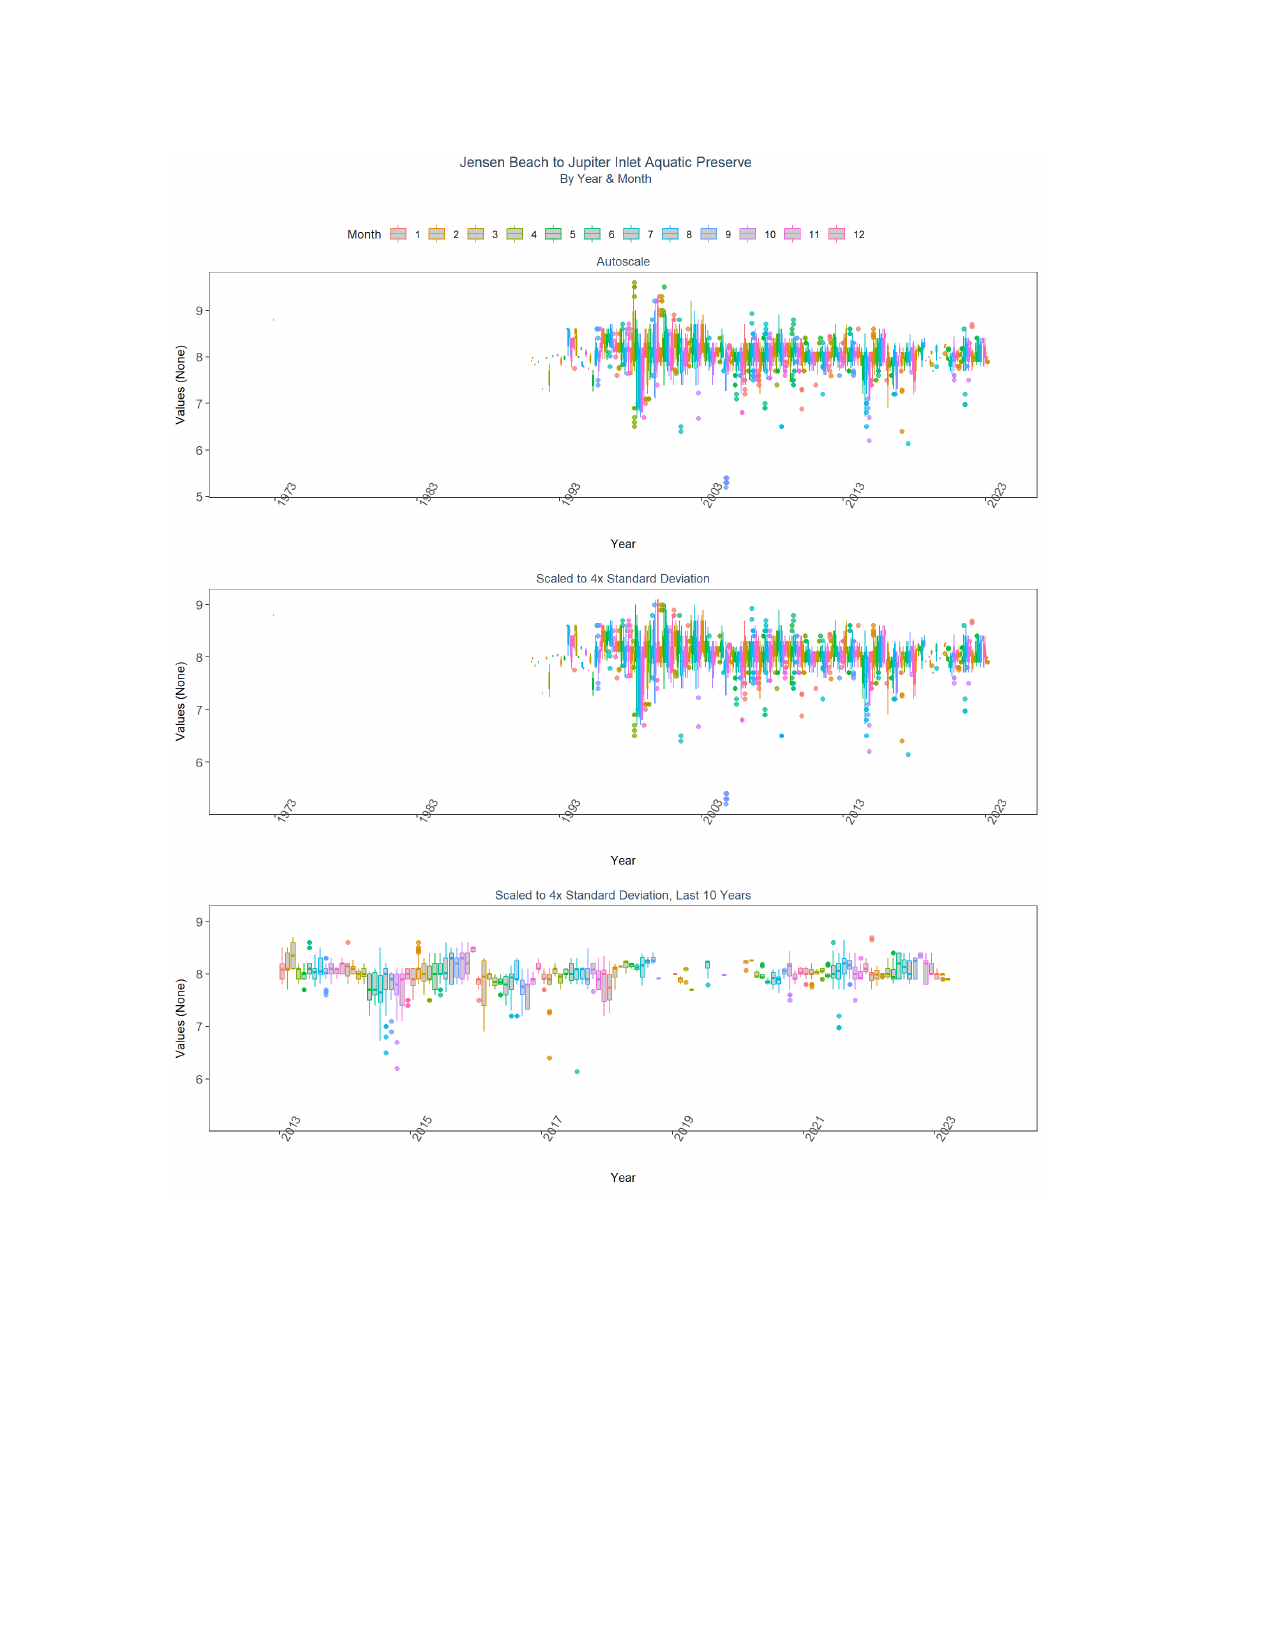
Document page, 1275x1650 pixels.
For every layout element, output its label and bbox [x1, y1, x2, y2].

picture [168, 150, 1044, 1200]
